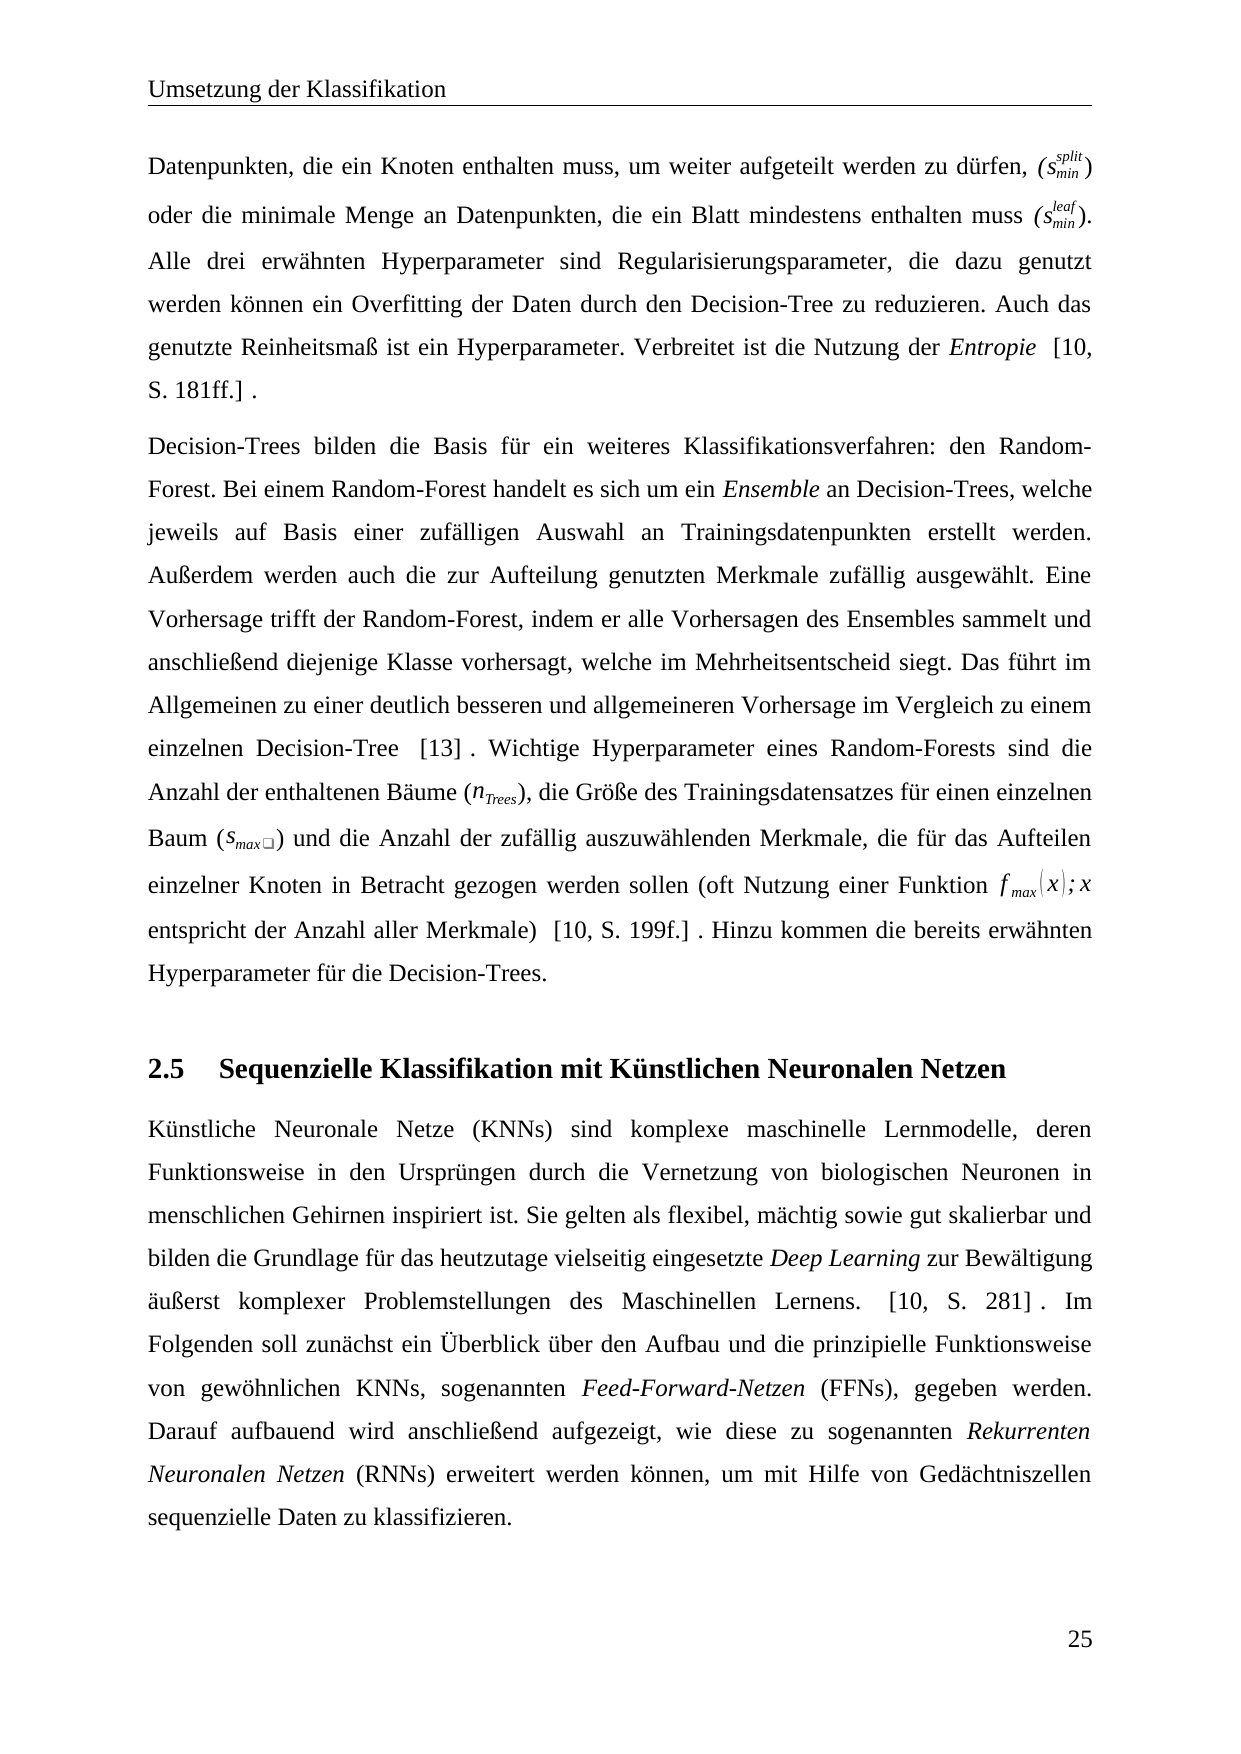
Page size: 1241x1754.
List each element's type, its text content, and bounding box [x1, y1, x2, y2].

text Künstliche Neuronale Netze (KNNs) sind komplexe maschinelle Lernmodelle, deren Funktionsweise in den Ursprüngen durch die Vernetzung von biologischen Neuronen in menschlichen Gehirnen inspiriert ist. Sie gelten als flexibel, mächtig sowie gut skalierbar und bilden die Grundlage für das heutzutage vielseitig eingesetzte Deep Learning zur Bewältigung äußerst komplexer Problemstellungen des Maschinellen Lernens. . Im Folgenden soll zunächst ein Überblick über den Aufbau und die prinzipielle Funktionsweise von gewöhnlichen KNNs, sogenannten Feed-Forward-Netzen (FFNs), gegeben werden. Darauf aufbauend wird anschließend aufgezeigt, wie diese zu sogenannten Rekurrenten Neuronalen Netzen (RNNs) erweitert werden können, um mit Hilfe von Gedächtniszellen sequenzielle Daten zu klassifizieren. [148, 1114, 1092, 1531]
text Decision-Trees bilden die Basis für ein weiteres Klassifikationsverfahren: den Random-Forest. Bei einem Random-Forest handelt es sich um ein Ensemble an Decision-Trees, welche jeweils auf Basis einer zufälligen Auswahl an Trainingsdatenpunkten erstellt werden. Außerdem werden auch die zur Aufteilung genutzten Merkmale zufällig ausgewählt. Eine Vorhersage trifft der Random-Forest, indem er alle Vorhersagen des Ensembles sammelt und anschließend diejenige Klasse vorhersagt, welche im Mehrheitsentscheid siegt. Das führt im Allgemeinen zu einer deutlich besseren und allgemeineren Vorhersage im Vergleich zu einem einzelnen Decision-Tree . Wichtige Hyperparameter eines Random-Forests sind die Anzahl der enthaltenen Bäume (), die Größe des Trainingsdatensatzes für einen einzelnen Baum () und die Anzahl der zufällig auszuwählenden Merkmale, die für das Aufteilen einzelner Knoten in Betracht gezogen werden sollen (oft Nutzung einer Funktion entspricht der Anzahl aller Merkmale) . Hinzu kommen die bereits erwähnten Hyperparameter für die Decision-Trees. [148, 431, 1092, 987]
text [148, 148, 1092, 404]
subtitle Sequenzielle Klassifikation mit Künstlichen Neuronalen Netzen [148, 1051, 1092, 1085]
